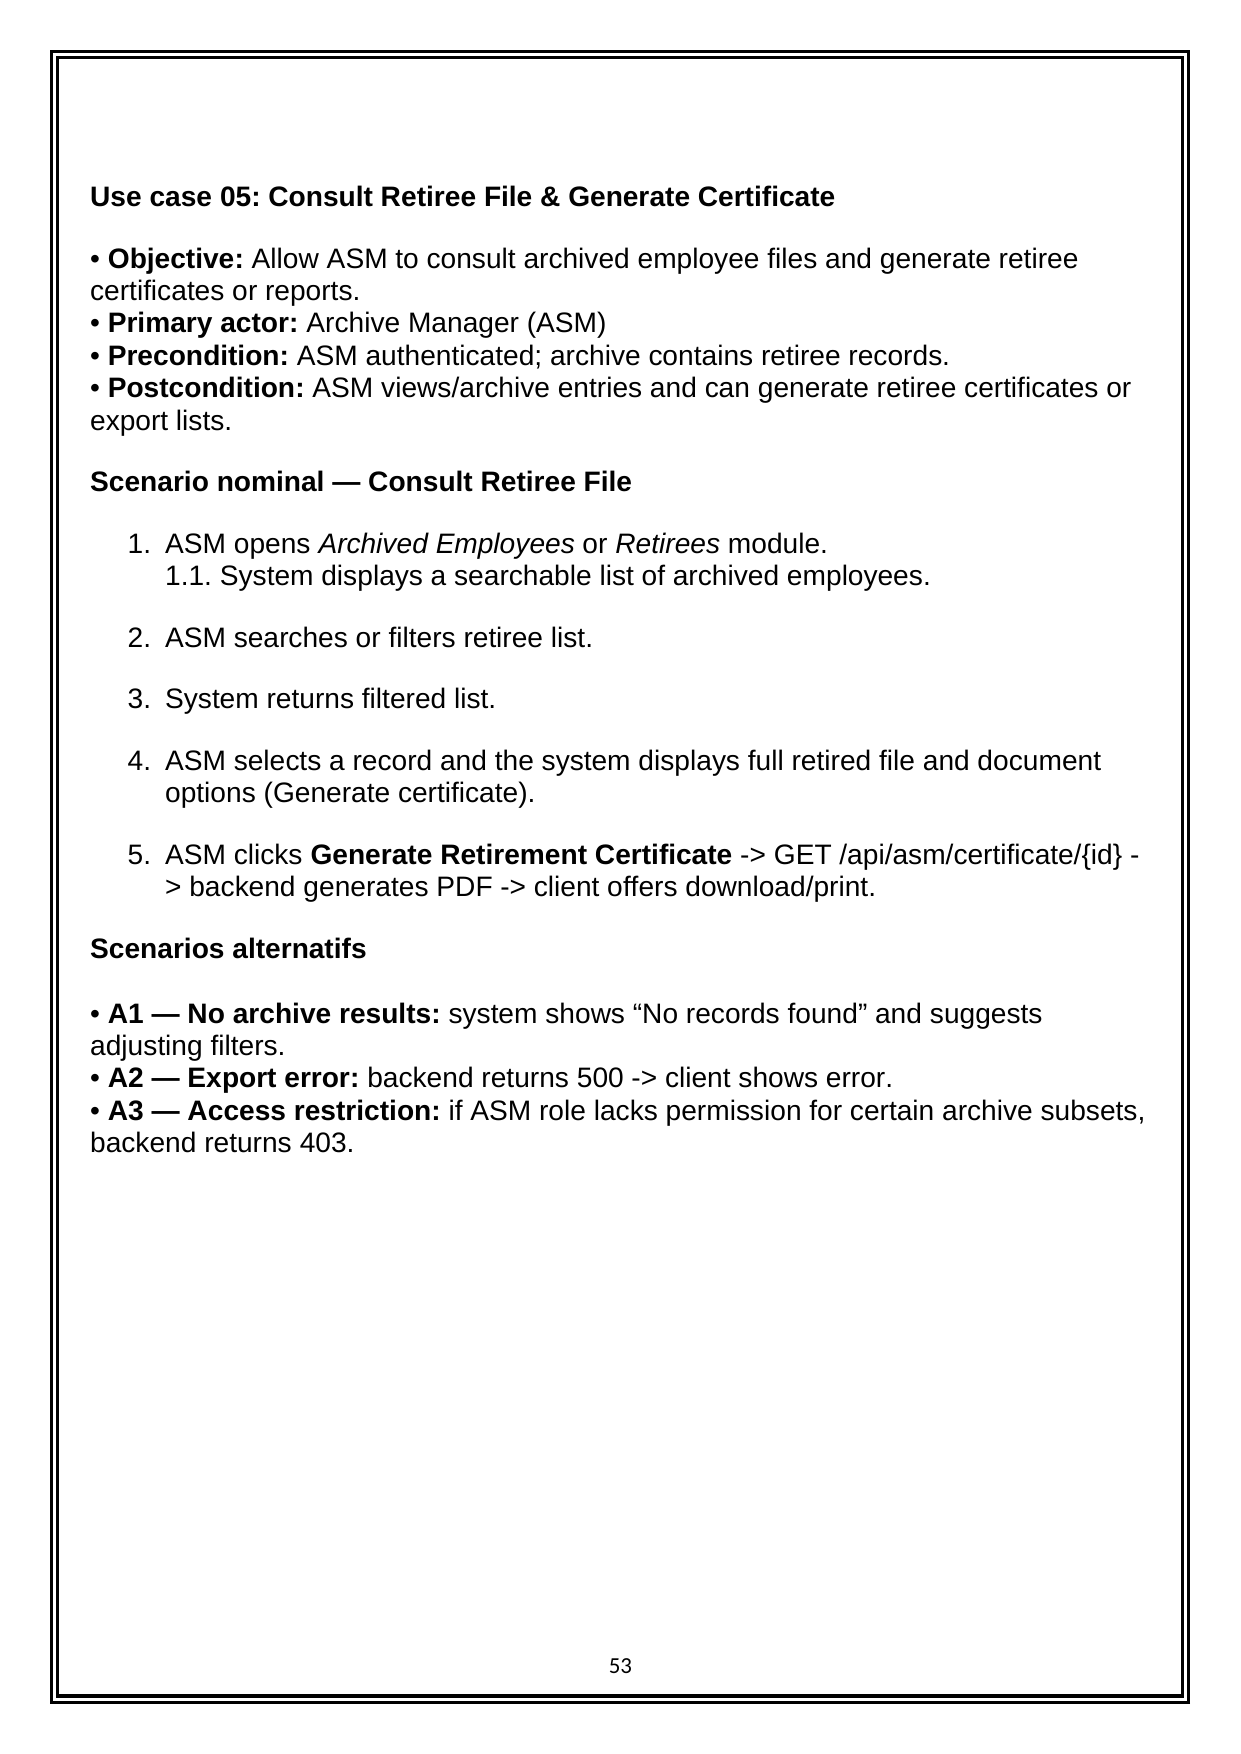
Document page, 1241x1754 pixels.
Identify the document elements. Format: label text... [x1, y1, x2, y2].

list System returns filtered list. [127, 682, 1150, 715]
subtitle Use case 05: Consult Retiree File & Generate Certificate [90, 180, 1150, 212]
text Scenario nominal — Consult Retiree File [90, 465, 1150, 498]
text Scenarios alternatifs • A1 — No archive results: system shows “No records found” and suggests adjusting filters. • A2 — Export error: backend returns 500 -> client shows error. • A3 — Access restriction: if ASM role lacks permission for certain archive subsets, backend returns 403. [90, 932, 1150, 1158]
list ASM clicks Generate Retirement Certificate -> GET /api/asm/certificate/{id} -> backend generates PDF -> client offers download/print. [127, 838, 1150, 903]
list ASM searches or filters retiree list. [127, 621, 1150, 653]
list ASM opens Archived Employees or Retirees module. 1.1. System displays a searchable list of archived employees. [127, 527, 1150, 592]
list ASM selects a record and the system displays full retired file and document options (Generate certificate). [127, 744, 1150, 809]
text • Objective: Allow ASM to consult archived employee files and generate retiree certificates or reports. • Primary actor: Archive Manager (ASM) • Precondition: ASM authenticated; archive contains retiree records. • Postcondition: ASM views/archive entries and can generate retiree certificates or export lists. [90, 242, 1150, 436]
